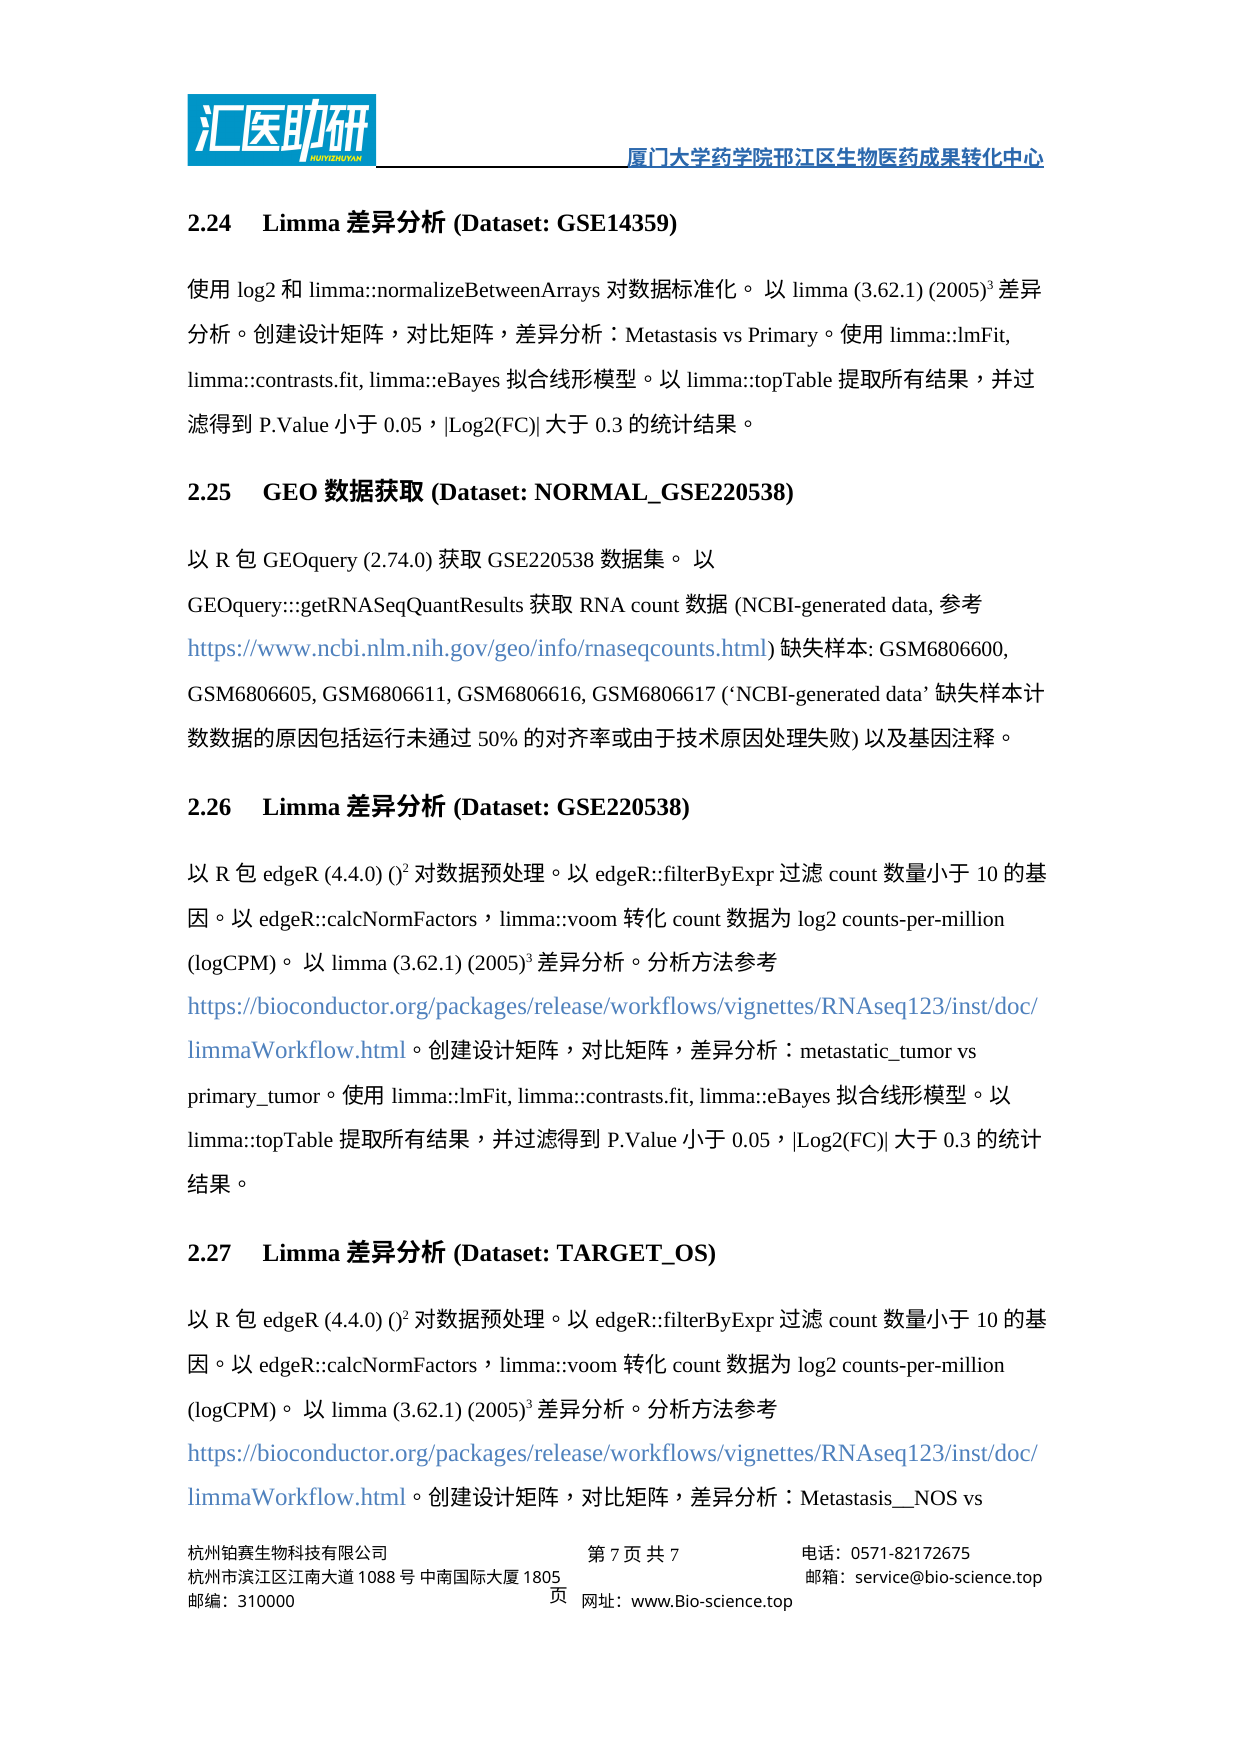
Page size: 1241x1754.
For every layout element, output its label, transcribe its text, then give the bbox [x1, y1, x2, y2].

picture [196, 131, 208, 150]
text 以 R 包 GEOquery (2.74.0) 获取 GSE220538 数据集。 以 GEOquery:::getRNASeqQuantResults 获取 RNA count 数据 (NCBI-generated data, 参考 https://www.ncbi.nlm.nih.gov/geo/info/rnaseqcounts.html) 缺失样本: GSM6806600, GSM6806605, GSM6806611, GSM6806616, GSM6806617 (‘NCBI-generated data’ 缺失样本计数数据的原因包括运行未通过 50% 的对齐率或由于技术原因处理失败) 以及基因注释。 [187, 544, 1053, 752]
picture [210, 106, 243, 150]
subtitle 2.24 Limma 差异分析 (Dataset: GSE14359) [187, 205, 1053, 239]
picture [282, 99, 327, 161]
text 以 R 包 edgeR (4.4.0) ()2 对数据预处理。以 edgeR::filterByExpr 过滤 count 数量小于 10 的基因。以 edgeR::calcNormFactors，limma::voom 转化 count 数据为 log2 counts-per-million (logCPM)。 以 limma (3.62.1) (2005)3 差异分析。分析方法参考 https://bioconductor.org/packages/release/workflows/vignettes/RNAseq123/inst/doc/limmaWorkflow.html。创建设计矩阵，对比矩阵，差异分析：metastatic_tumor vs primary_tumor。使用 limma::lmFit, limma::contrasts.fit, limma::eBayes 拟合线形模型。以 limma::topTable 提取所有结果，并过滤得到 P.Value 小于 0.05，|Log2(FC)| 大于 0.3 的统计结果。 [187, 858, 1053, 1199]
text 使用 log2 和 limma::normalizeBetweenArrays 对数据标准化。 以 limma (3.62.1) (2005)3 差异分析。创建设计矩阵，对比矩阵，差异分析：Metastasis vs Primary。使用 limma::lmFit, limma::contrasts.fit, limma::eBayes 拟合线形模型。以 limma::topTable 提取所有结果，并过滤得到 P.Value 小于 0.05，|Log2(FC)| 大于 0.3 的统计结果。 [187, 274, 1053, 438]
subtitle 2.26 Limma 差异分析 (Dataset: GSE220538) [187, 788, 1053, 822]
subtitle 2.27 Limma 差异分析 (Dataset: TARGET_OS) [187, 1235, 1053, 1269]
picture [243, 106, 284, 150]
picture [327, 106, 368, 150]
subtitle 2.25 GEO 数据获取 (Dataset: NORMAL_GSE220538) [187, 474, 1053, 508]
picture [201, 118, 208, 127]
picture [204, 106, 210, 114]
